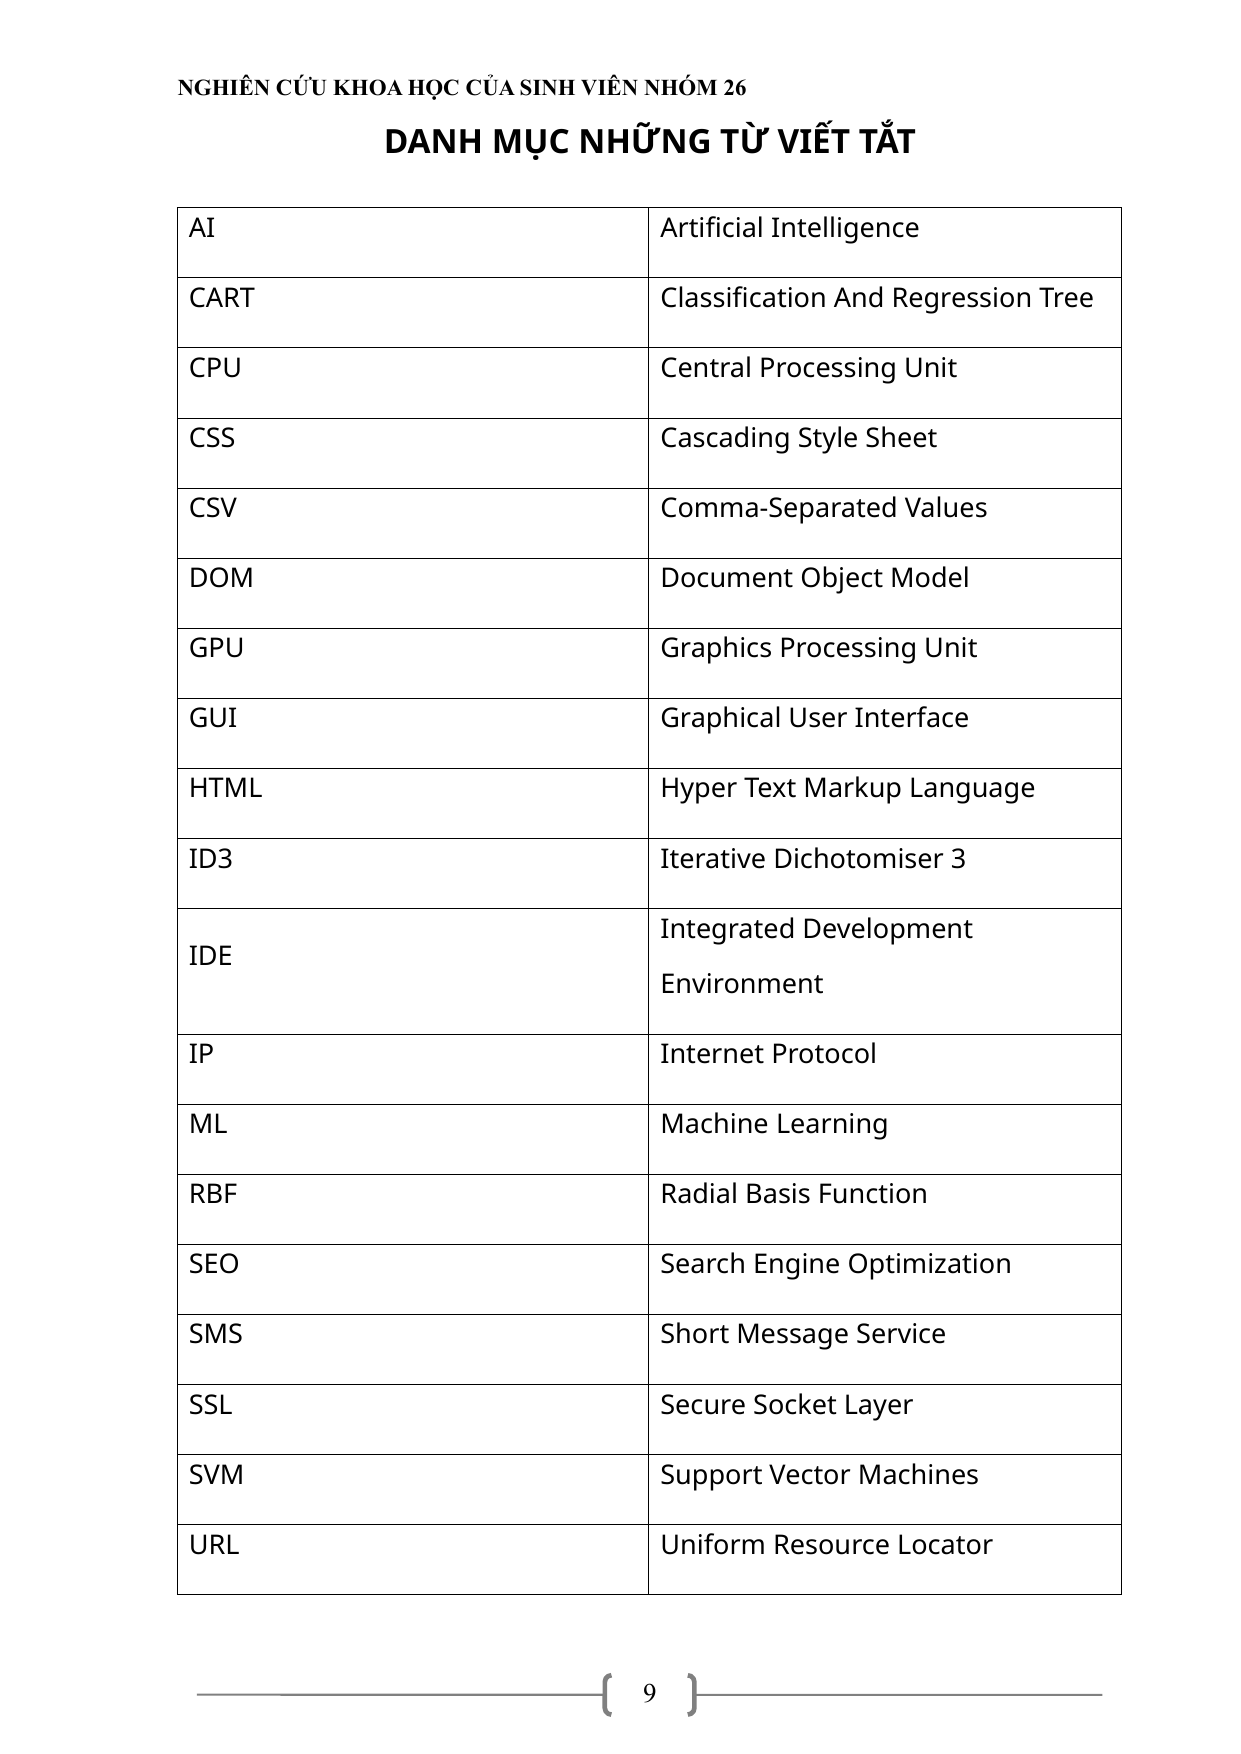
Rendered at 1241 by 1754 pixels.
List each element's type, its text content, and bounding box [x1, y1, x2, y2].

table_cell Internet Protocol [649, 1035, 1121, 1104]
table_cell SEO [178, 1245, 648, 1314]
table_cell DOM [178, 559, 648, 628]
table_cell ID3 [178, 839, 648, 908]
table_cell CSS [178, 419, 648, 487]
table_cell URL [178, 1525, 648, 1594]
table_cell Secure Socket Layer [649, 1385, 1121, 1454]
table_cell Machine Learning [649, 1105, 1121, 1174]
table_cell GPU [178, 629, 648, 698]
table_cell RBF [178, 1175, 648, 1244]
table_cell HTML [178, 769, 648, 838]
table_header Artificial Intelligence [649, 208, 1121, 277]
table_cell Comma-Separated Values [649, 489, 1121, 558]
table_cell IDE [178, 909, 648, 1033]
table_cell CPU [178, 348, 648, 417]
table_cell Graphical User Interface [649, 699, 1121, 768]
table_cell GUI [178, 699, 648, 768]
table_header AI [178, 208, 648, 277]
table_cell Short Message Service [649, 1315, 1121, 1384]
table_cell Integrated Development Environment [649, 909, 1121, 1033]
table_cell Support Vector Machines [649, 1455, 1121, 1524]
table_cell Hyper Text Markup Language [649, 769, 1121, 838]
table_cell ML [178, 1105, 648, 1174]
table_cell SSL [178, 1385, 648, 1454]
table_cell Classification And Regression Tree [649, 278, 1121, 347]
table_cell Document Object Model [649, 559, 1121, 628]
table_cell SVM [178, 1455, 648, 1524]
table_cell IP [178, 1035, 648, 1104]
table_cell Central Processing Unit [649, 348, 1121, 417]
table_cell CSV [178, 489, 648, 558]
table_cell Radial Basis Function [649, 1175, 1121, 1244]
subtitle DANH MỤC NHỮNG TỪ VIẾT TẮT [177, 118, 1122, 163]
table_cell SMS [178, 1315, 648, 1384]
table_cell Search Engine Optimization [649, 1245, 1121, 1314]
table_cell Graphics Processing Unit [649, 629, 1121, 698]
table_cell CART [178, 278, 648, 347]
table_cell Cascading Style Sheet [649, 419, 1121, 487]
table_cell Iterative Dichotomiser 3 [649, 839, 1121, 908]
table_cell Uniform Resource Locator [649, 1525, 1121, 1594]
